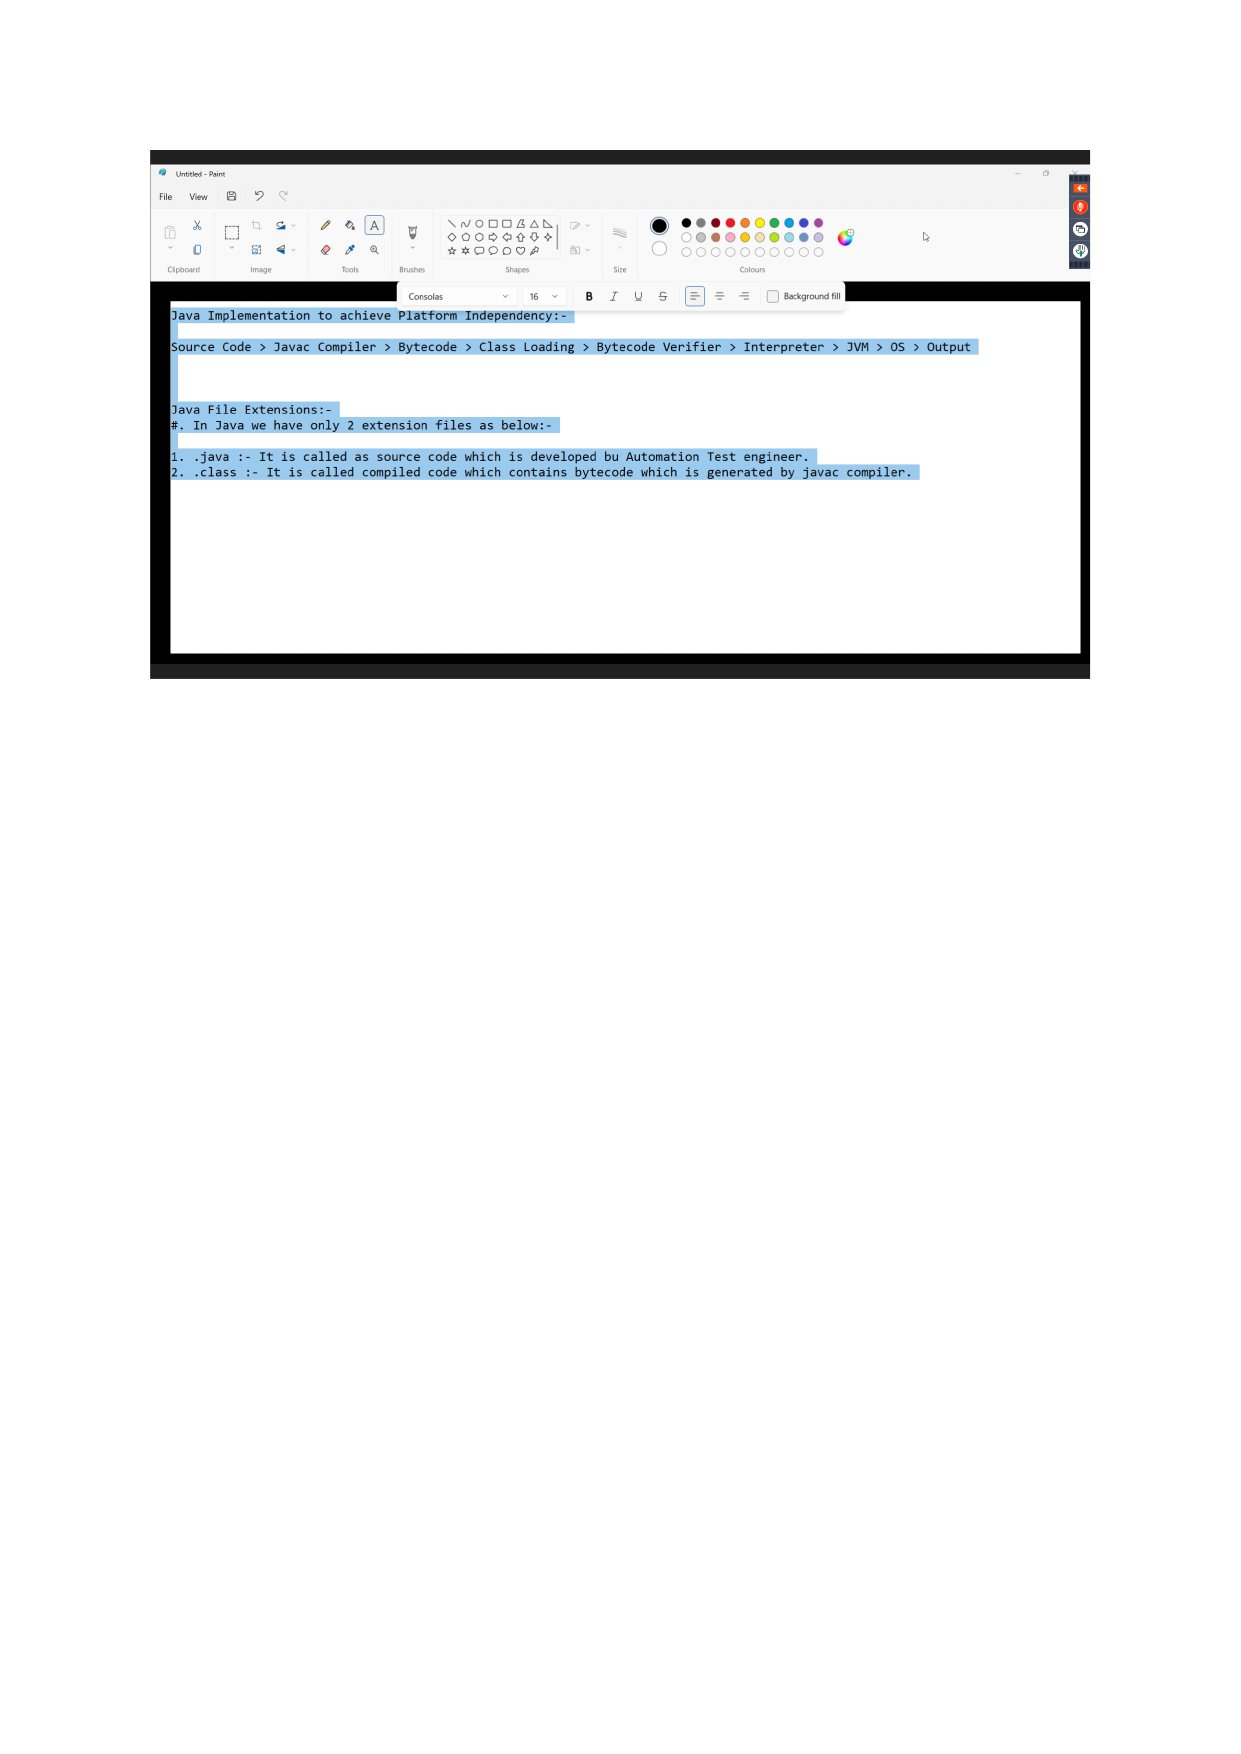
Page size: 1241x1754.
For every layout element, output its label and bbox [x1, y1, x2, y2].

picture [150, 150, 1091, 679]
